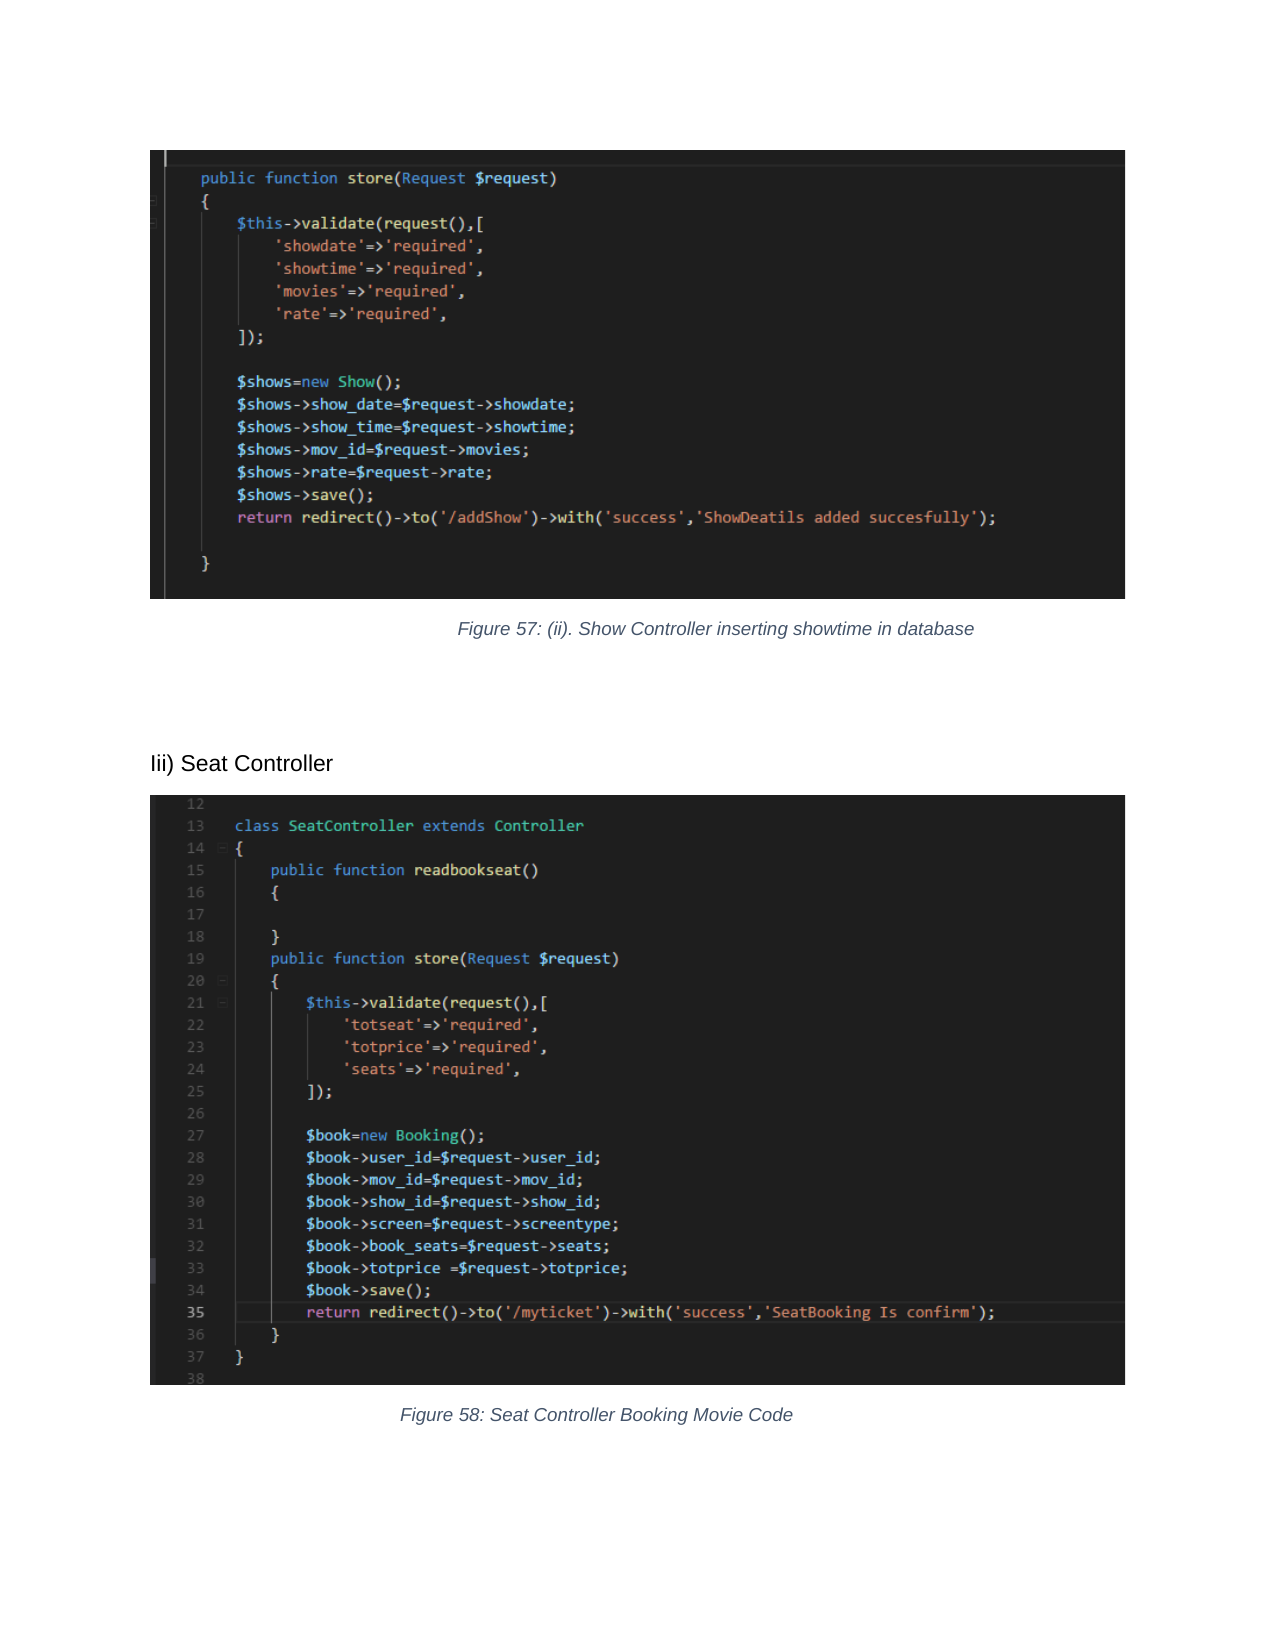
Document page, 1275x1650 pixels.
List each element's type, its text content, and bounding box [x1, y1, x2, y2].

text Figure 58: Seat Controller Booking Movie Code [150, 1403, 1125, 1425]
text Figure 57: (ii). Show Controller inserting showtime in database [150, 618, 1125, 639]
picture [150, 150, 1125, 599]
text Iii) Seat Controller [150, 750, 1125, 777]
picture [150, 795, 1125, 1385]
